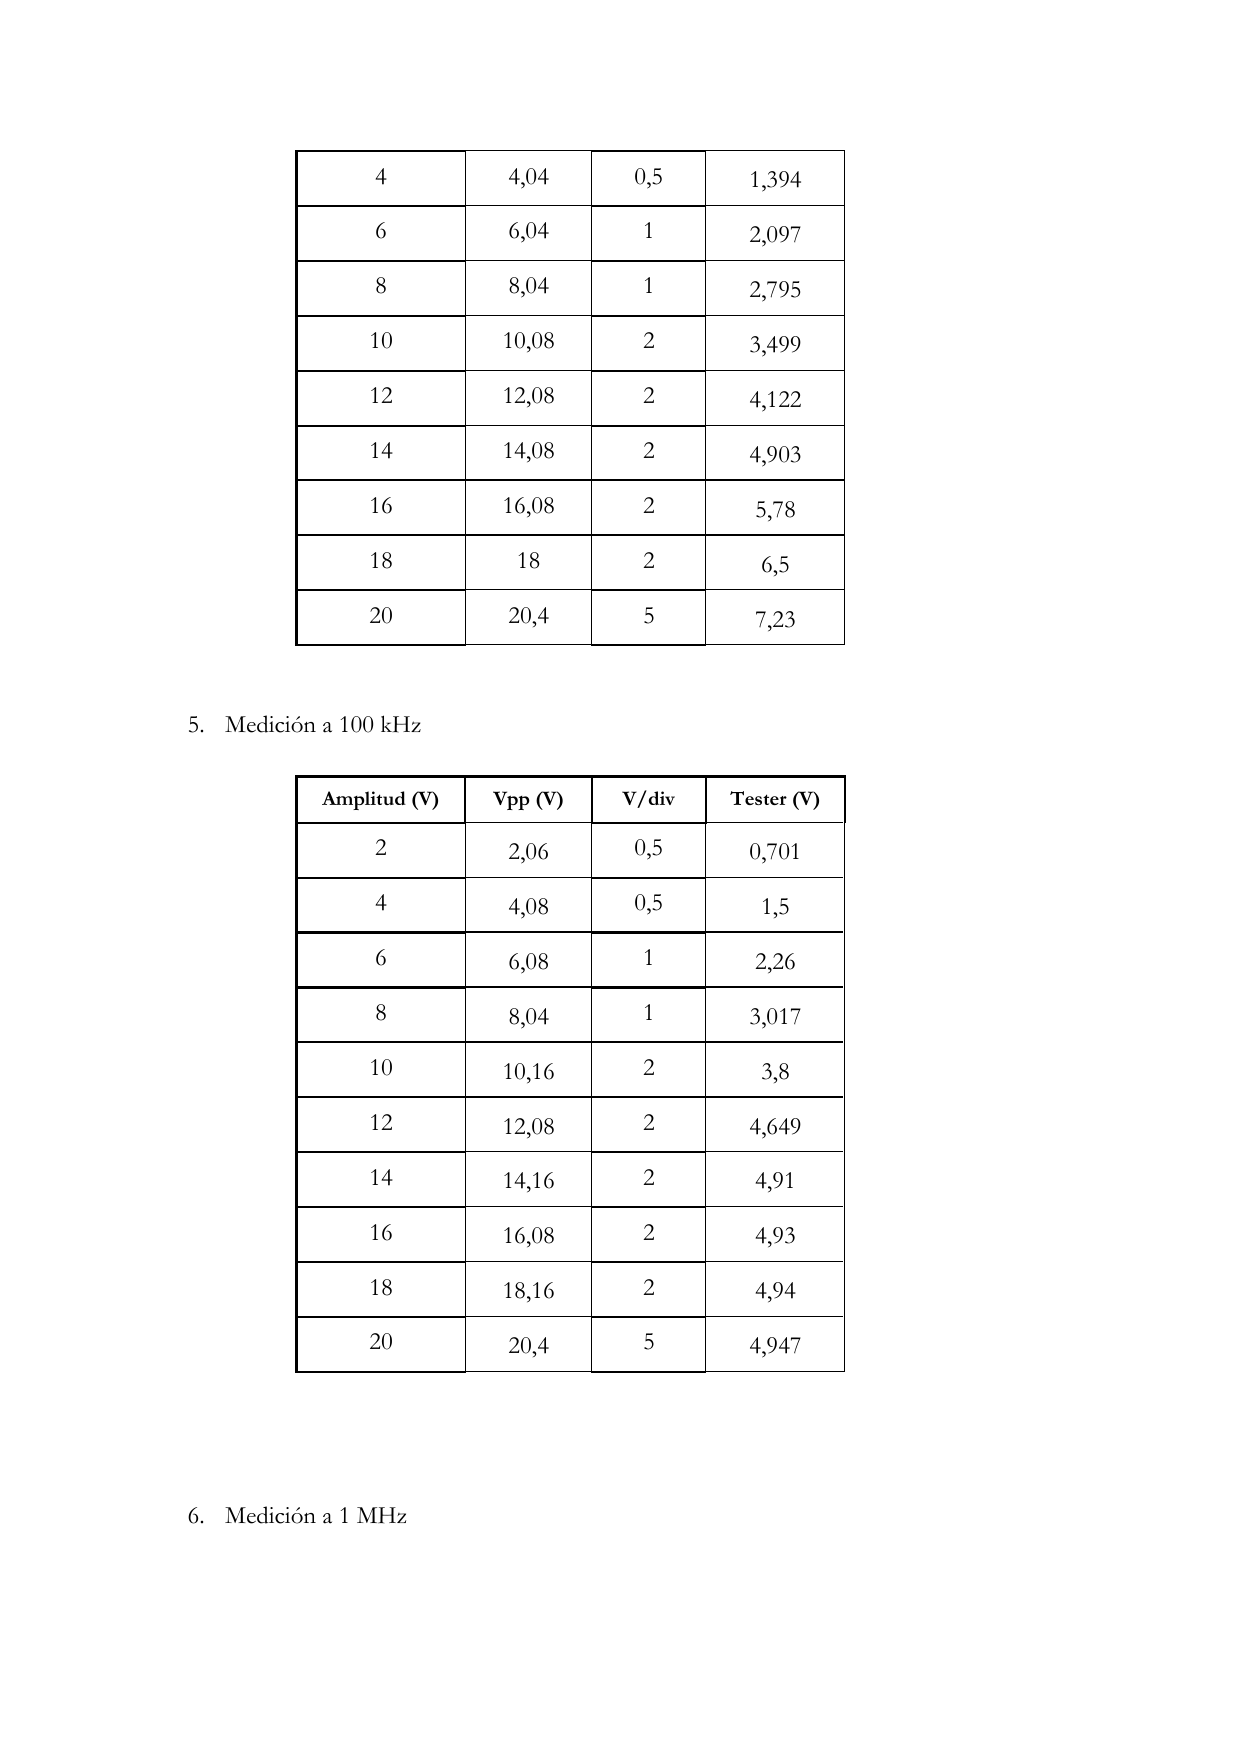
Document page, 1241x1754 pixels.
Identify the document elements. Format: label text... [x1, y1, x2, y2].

table_cell 2,097 [706, 206, 844, 260]
table_cell 20 [298, 1318, 465, 1371]
table_cell 8 [298, 989, 465, 1041]
table_header Tester (V) [707, 778, 844, 822]
table_cell 2,26 [706, 931, 844, 986]
table_cell 6,08 [466, 933, 591, 986]
table_cell 2 [298, 824, 465, 877]
table_cell 4,947 [706, 1316, 844, 1371]
table_cell 8 [298, 262, 465, 315]
table_cell 6,04 [466, 206, 591, 260]
table_cell 10,08 [466, 316, 591, 369]
table_cell 20,4 [466, 590, 591, 644]
table_cell 4 [298, 152, 465, 205]
table_cell 2 [592, 317, 705, 369]
table_cell 5,78 [706, 481, 844, 534]
table_cell 10 [298, 1043, 465, 1096]
table_cell 16 [298, 481, 465, 534]
table_cell 8,04 [466, 261, 591, 315]
table_cell 2 [592, 372, 705, 424]
table_cell 10 [298, 317, 465, 369]
table_cell 3,017 [706, 986, 844, 1041]
table_cell 2,06 [466, 823, 591, 877]
table_cell 3,499 [706, 316, 844, 369]
table_cell 6 [298, 207, 465, 260]
table_cell 12,08 [466, 371, 591, 424]
table_cell 2 [592, 1208, 705, 1261]
table_cell 4 [298, 879, 465, 931]
table_cell 2 [592, 1043, 705, 1096]
table_cell 16 [298, 1208, 465, 1261]
table_cell 0,5 [592, 152, 705, 205]
table_cell 2 [592, 536, 705, 589]
table_cell 2 [592, 1098, 705, 1151]
table_header Vpp (V) [466, 778, 591, 822]
list Medición a 100 kHz [187, 711, 1090, 739]
table_cell 1,5 [706, 877, 844, 931]
table_cell 18 [298, 536, 465, 589]
table_cell 12,08 [466, 1098, 591, 1151]
table_cell 18 [298, 1263, 465, 1316]
table_cell 4,94 [706, 1261, 844, 1316]
table_cell 4,903 [706, 426, 844, 479]
table_cell 0,5 [592, 824, 705, 877]
table_cell 5 [592, 1318, 705, 1371]
table_cell 7,23 [706, 590, 844, 644]
table_cell 14 [298, 1153, 465, 1206]
table_cell 1,394 [706, 151, 844, 205]
table_cell 0,701 [706, 822, 844, 877]
table_cell 14 [298, 427, 465, 479]
table_cell 14,16 [466, 1152, 591, 1206]
table_cell 4,649 [706, 1096, 844, 1151]
table_cell 4,91 [706, 1151, 844, 1206]
table_cell 4,08 [466, 878, 591, 931]
table_cell 2 [592, 427, 705, 479]
table_cell 6 [298, 934, 465, 986]
table_cell 8,04 [466, 988, 591, 1041]
table_cell 16,08 [466, 1207, 591, 1261]
list Medición a 1 MHz [187, 1502, 1090, 1530]
table_header Amplitud (V) [298, 778, 464, 822]
table_cell 12 [298, 372, 465, 424]
table_cell 16,08 [466, 481, 591, 534]
table_cell 4,93 [706, 1206, 844, 1261]
table_cell 1 [592, 262, 705, 315]
table_cell 3,8 [706, 1041, 844, 1096]
table_cell 4,122 [706, 371, 844, 424]
table_cell 2,795 [706, 261, 844, 315]
table_cell 5 [592, 591, 705, 644]
table_header V/div [593, 778, 705, 822]
table_cell 1 [592, 934, 705, 986]
table_cell 6,5 [706, 536, 844, 589]
table_cell 2 [592, 1263, 705, 1316]
table_cell 1 [592, 207, 705, 260]
table_cell 1 [592, 989, 705, 1041]
table_cell 10,16 [466, 1043, 591, 1096]
table_cell 18,16 [466, 1262, 591, 1316]
table_cell 20,4 [466, 1317, 591, 1371]
table_cell 18 [466, 536, 591, 589]
table_cell 2 [592, 1153, 705, 1206]
table_cell 20 [298, 591, 465, 644]
table_cell 12 [298, 1098, 465, 1151]
table_cell 2 [592, 481, 705, 534]
table_cell 14,08 [466, 426, 591, 479]
table_cell 4,04 [466, 151, 591, 205]
table_cell 0,5 [592, 879, 705, 931]
